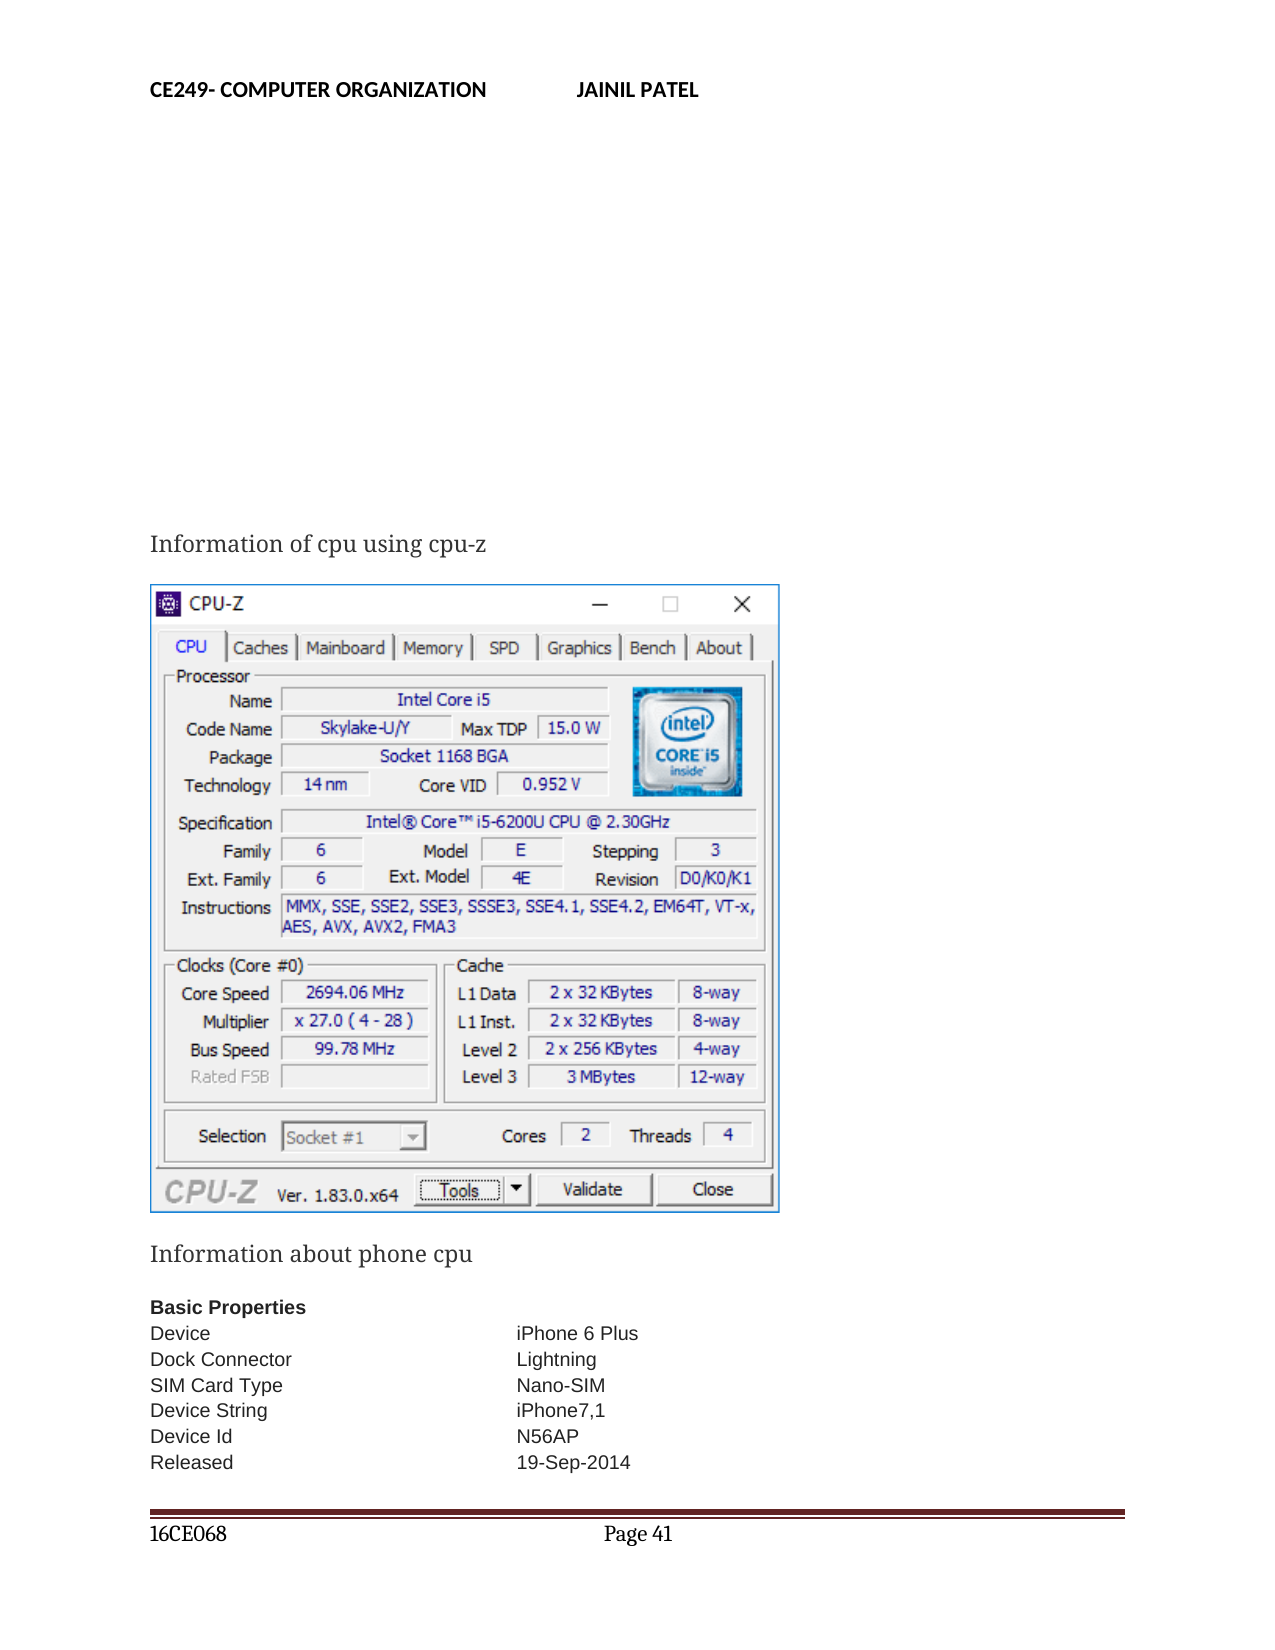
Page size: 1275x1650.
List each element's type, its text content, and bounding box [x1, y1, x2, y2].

table_cell SIM Card Type [149, 1372, 515, 1398]
text Information of cpu using cpu-z [150, 528, 1125, 559]
table_cell Dock Connector [149, 1346, 515, 1372]
table_cell Released [149, 1449, 515, 1475]
table_cell 19-Sep-2014 [515, 1449, 1123, 1475]
table_cell Nano-SIM [515, 1372, 1123, 1398]
table_cell Device String [149, 1398, 515, 1423]
picture [150, 584, 780, 1213]
table_cell Device Id [149, 1424, 515, 1449]
table_cell Lightning [515, 1346, 1123, 1372]
text Information about phone cpu [150, 1238, 1125, 1269]
table_cell iPhone7,1 [515, 1398, 1123, 1423]
table_cell Device [149, 1320, 515, 1346]
table_cell iPhone 6 Plus [515, 1320, 1123, 1346]
table_cell N56AP [515, 1424, 1123, 1449]
table_header Basic Properties [149, 1294, 1123, 1320]
